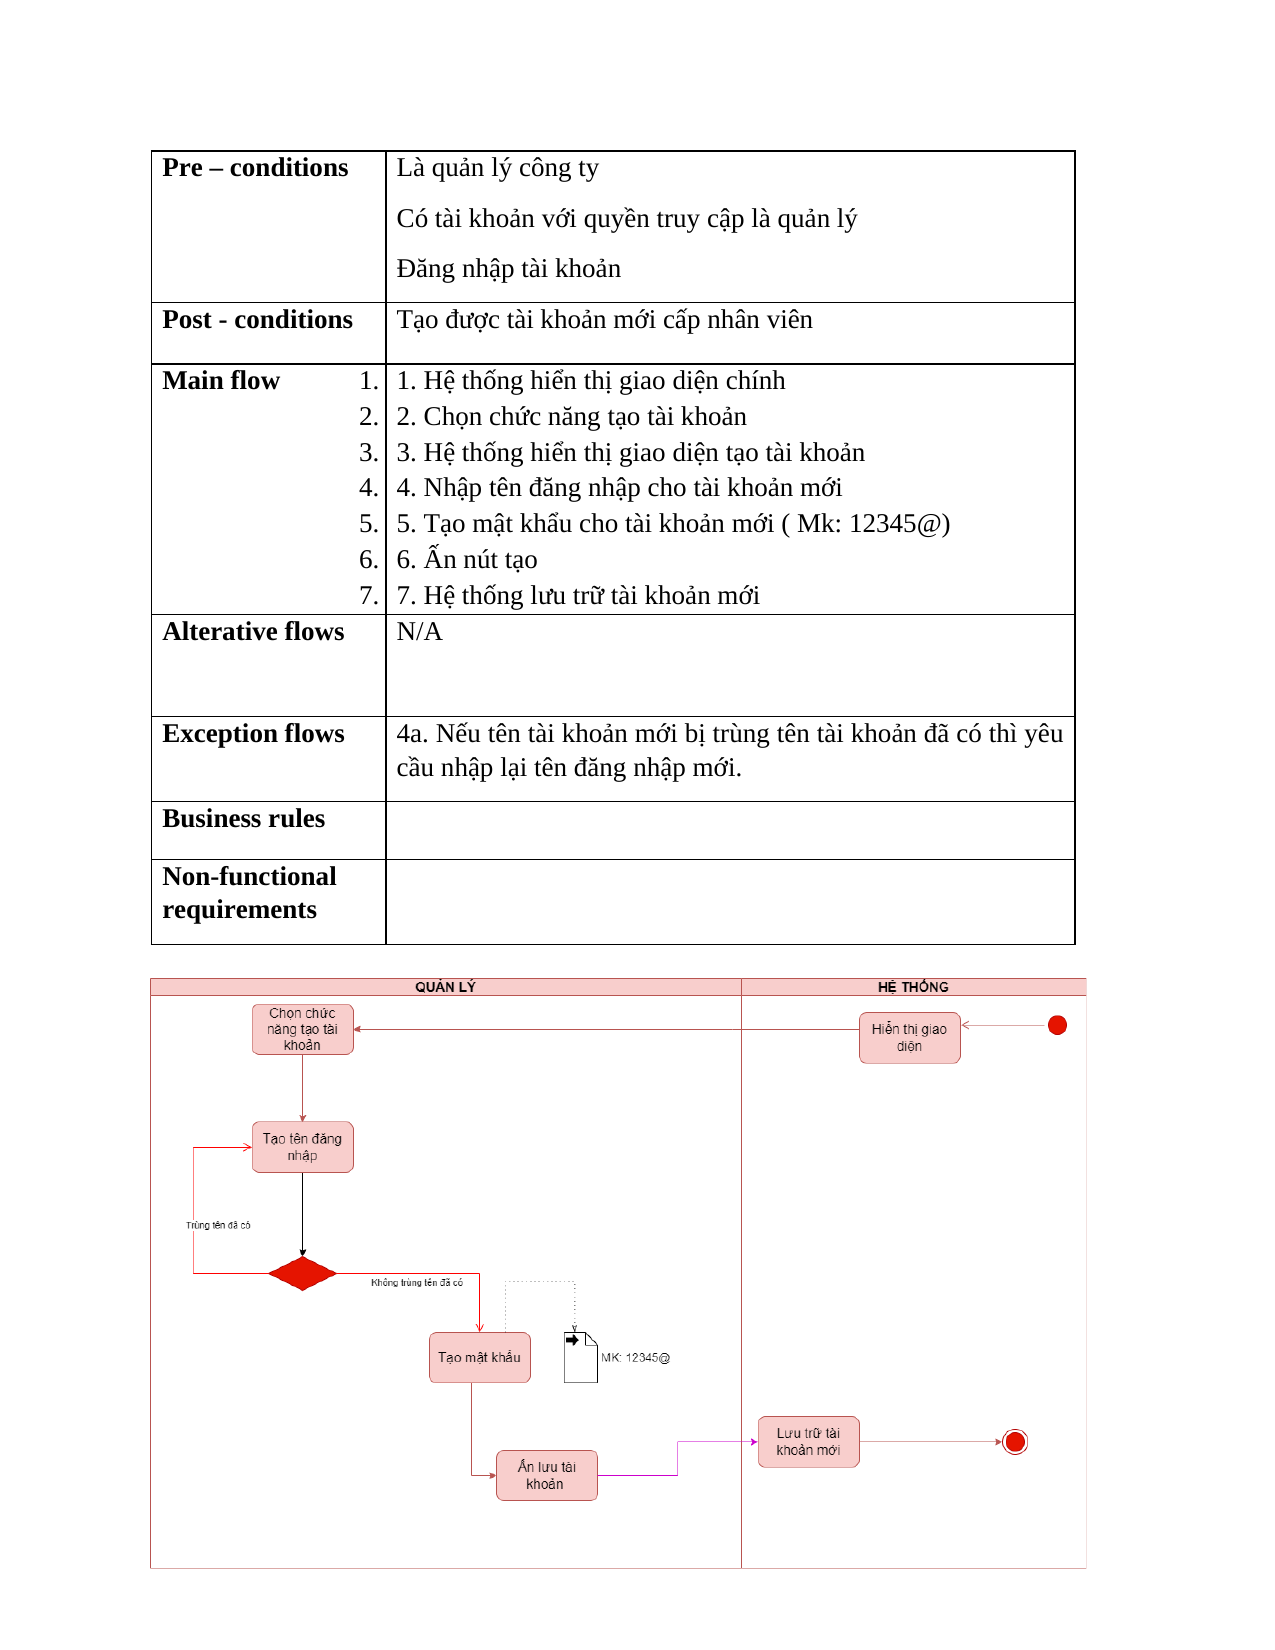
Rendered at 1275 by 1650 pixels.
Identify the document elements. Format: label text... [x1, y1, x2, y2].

table_cell Business rules [152, 802, 385, 858]
table_cell Là quản lý công ty Có tài khoản với quyền truy cập là quản lý Đăng nhập tài khoản [387, 152, 1074, 302]
table_cell Exception flows [152, 717, 385, 801]
table_cell [387, 802, 1074, 858]
table_cell Tạo được tài khoản mới cấp nhân viên [387, 303, 1074, 363]
table_cell Main flow [152, 365, 385, 614]
table_cell 1. Hệ thống hiển thị giao diện chính 2. Chọn chức năng tạo tài khoản 3. Hệ thống hiển thị giao diện tạo tài khoản 4. Nhập tên đăng nhập cho tài khoản mới 5. Tạo mật khẩu cho tài khoản mới ( Mk: 12345@) 6. Ấn nút tạo 7. Hệ thống lưu trữ tài khoản mới [387, 365, 1074, 614]
table_cell Non-functional requirements [152, 860, 385, 943]
table_cell Alterative flows [152, 615, 385, 716]
picture [150, 978, 1087, 1569]
table_cell [387, 860, 1074, 943]
table_cell N/A [387, 615, 1074, 716]
table_cell 4a. Nếu tên tài khoản mới bị trùng tên tài khoản đã có thì yêu cầu nhập lại tên đăng nhập mới. [387, 717, 1074, 801]
table_cell Pre – conditions [152, 152, 385, 302]
table_cell Post - conditions [152, 303, 385, 363]
